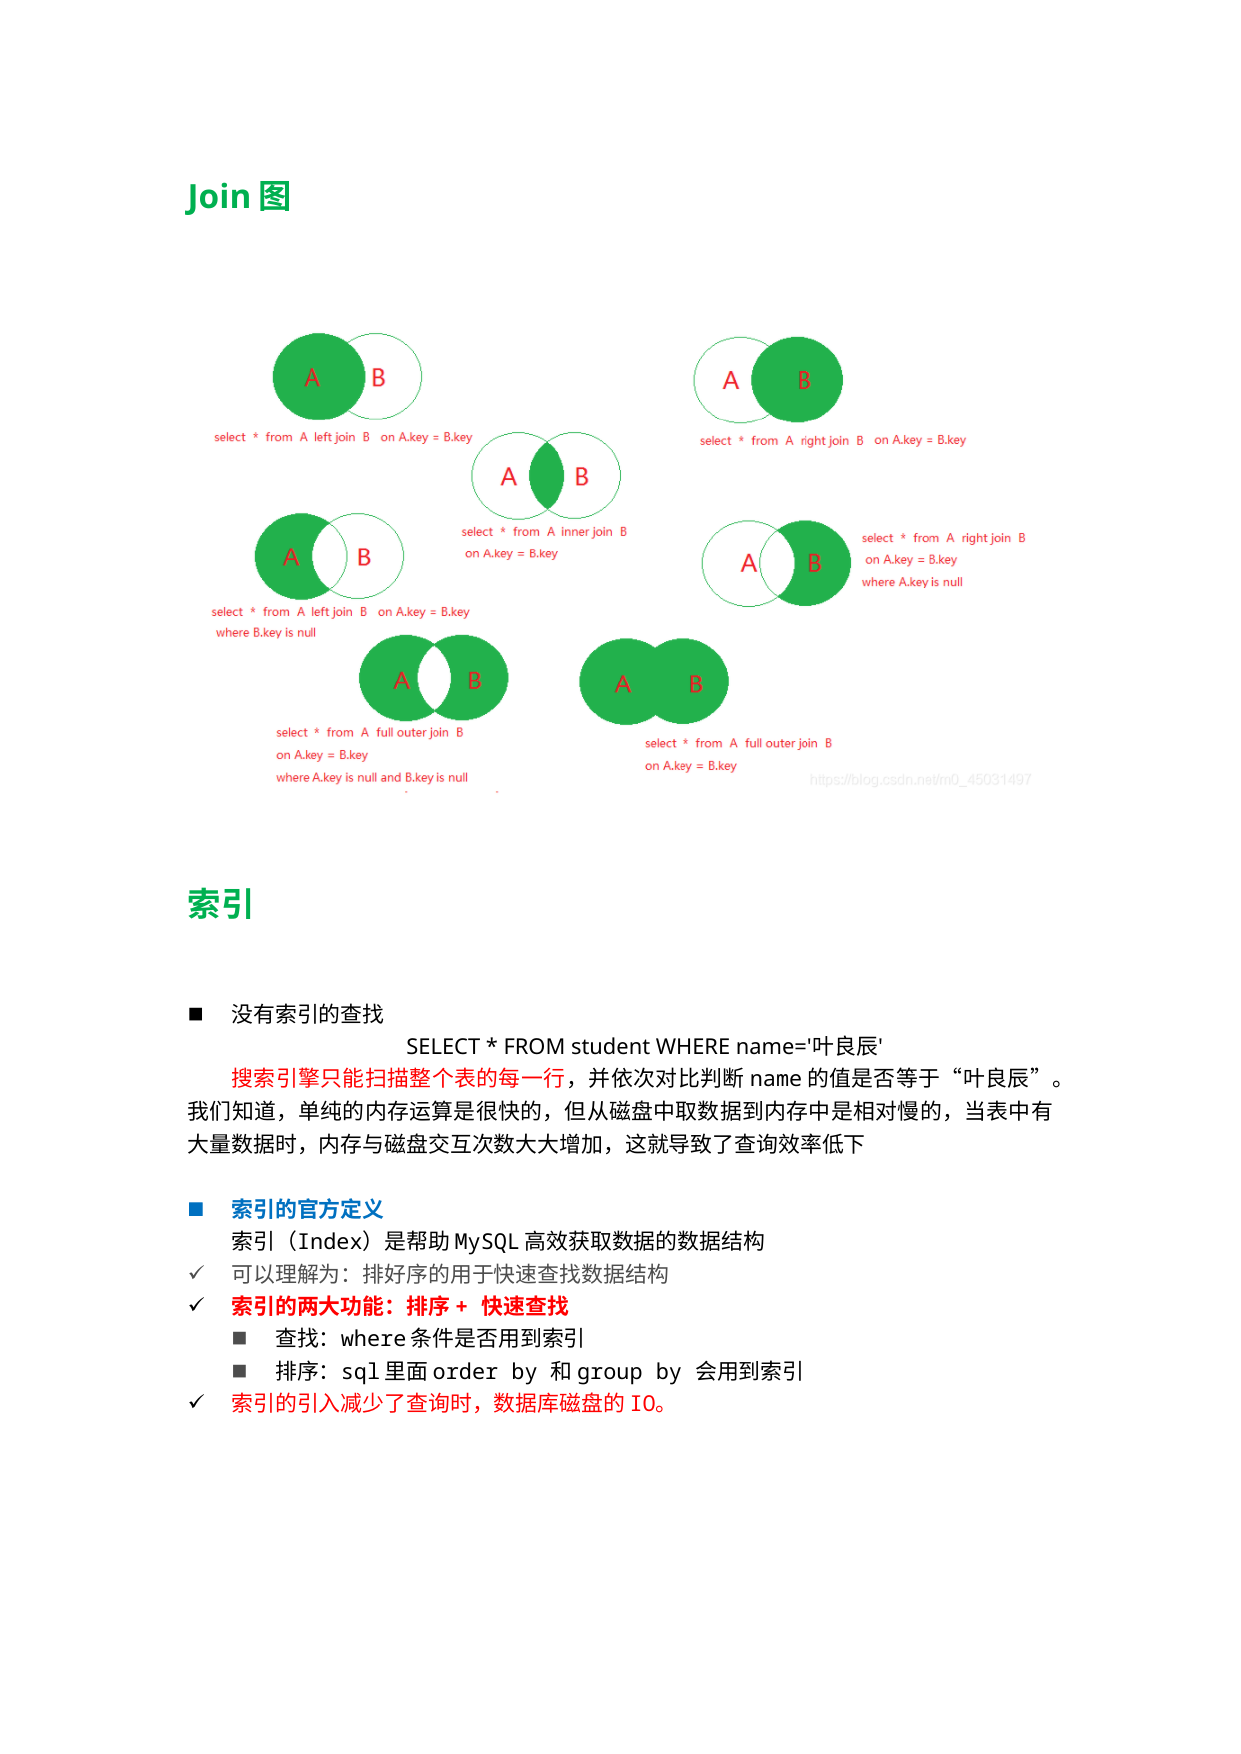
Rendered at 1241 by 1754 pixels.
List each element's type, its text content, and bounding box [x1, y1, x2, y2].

text SELECT * FROM student WHERE name='叶良辰' [362, 1029, 1053, 1061]
subtitle 索引 [187, 869, 1053, 934]
text 索引（Index）是帮助MySQL高效获取数据的数据结构 [187, 1224, 1053, 1256]
list 索引的引入减少了查询时，数据库磁盘的IO。 [187, 1386, 1053, 1419]
subtitle Join图 [187, 162, 1053, 227]
list 排序：sql里面order by 和group by 会用到索引 [231, 1354, 1053, 1386]
list 查找：where条件是否用到索引 [231, 1321, 1053, 1354]
list 索引的官方定义 [187, 1191, 1053, 1224]
list 没有索引的查找 [187, 996, 1053, 1029]
text 搜索引擎只能扫描整个表的每一行，并依次对比判断name的值是否等于“叶良辰”。我们知道，单纯的内存运算是很快的，但从磁盘中取数据到内存中是相对慢的，当表中有大量数据时，内存与磁盘交互次数大大增加，这就导致了查询效率低下 [187, 1061, 1053, 1159]
list 可以理解为：排好序的用于快速查找数据结构 [187, 1256, 1053, 1289]
list 索引的两大功能：排序 + 快速查找 [187, 1289, 1053, 1321]
picture [187, 289, 1053, 812]
